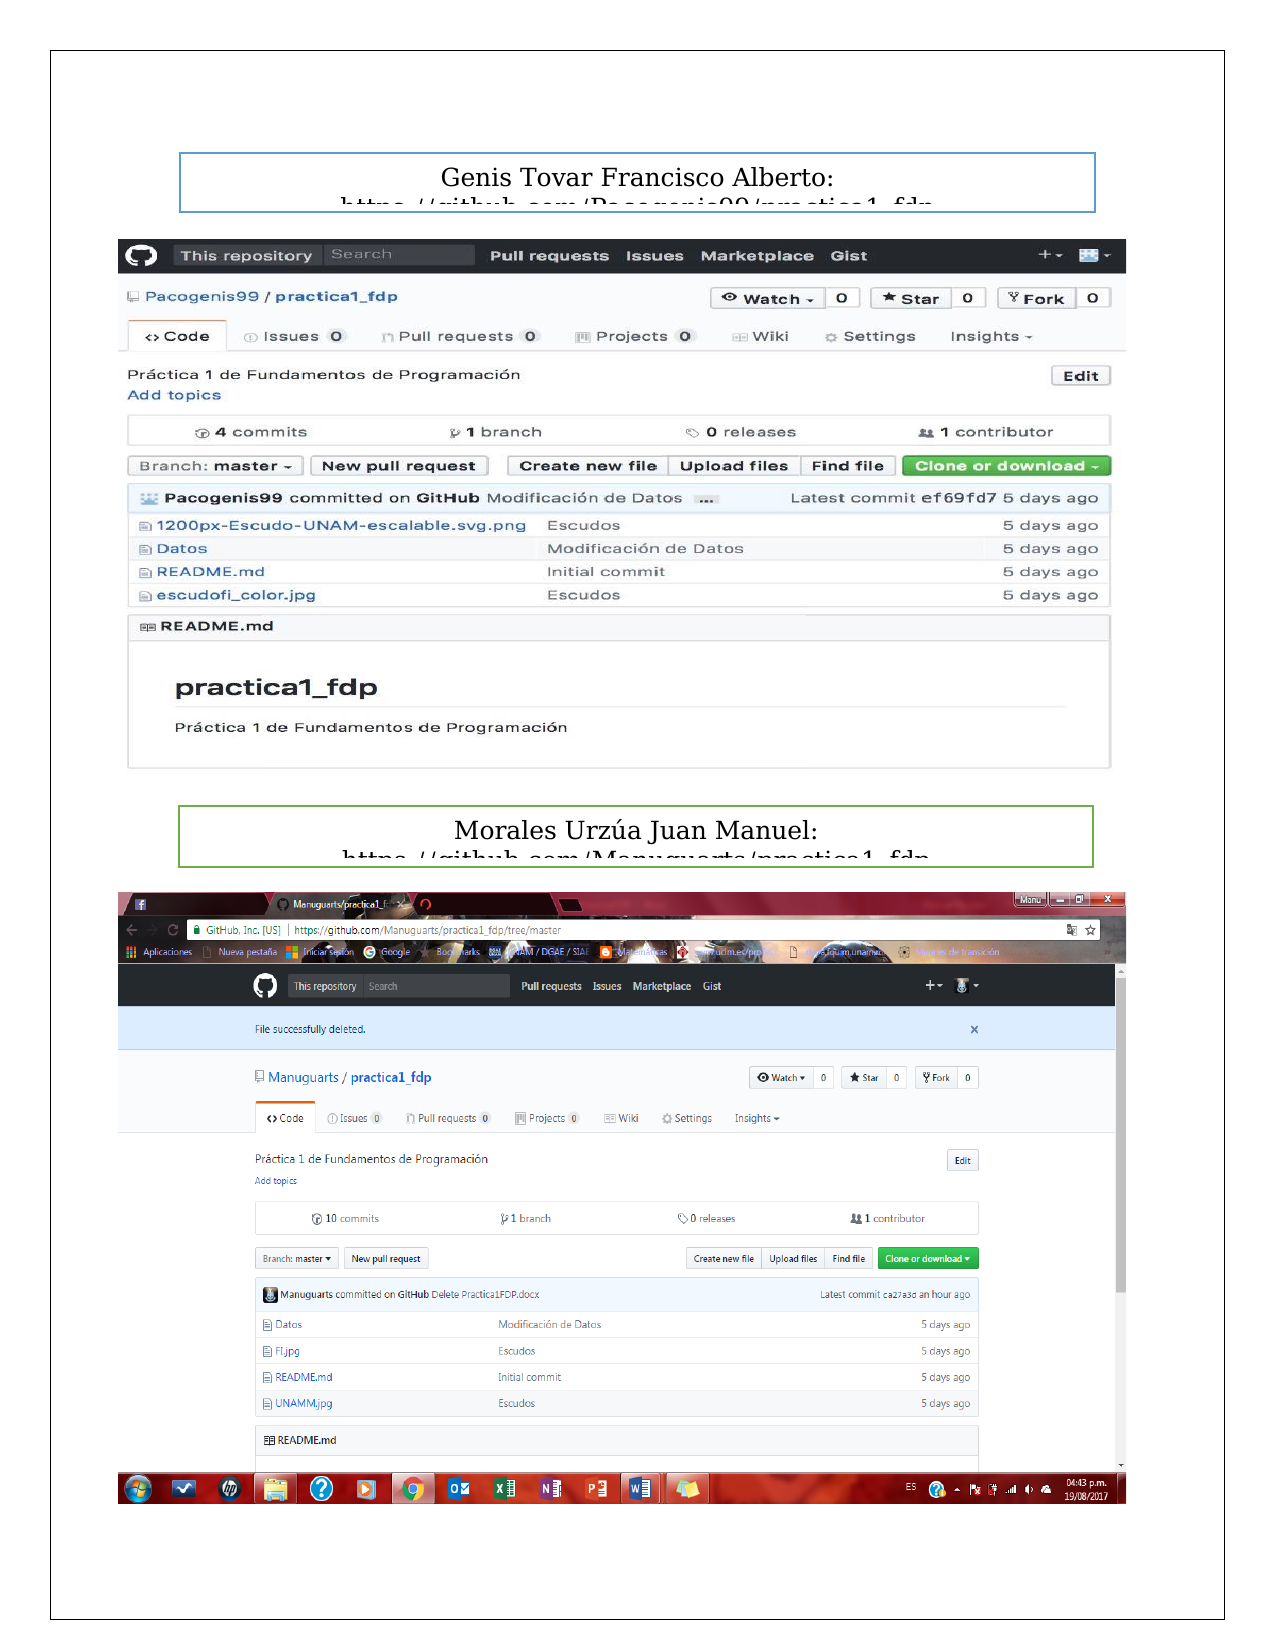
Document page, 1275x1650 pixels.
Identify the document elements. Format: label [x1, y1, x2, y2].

picture [118, 892, 1127, 1504]
picture [118, 239, 1127, 773]
